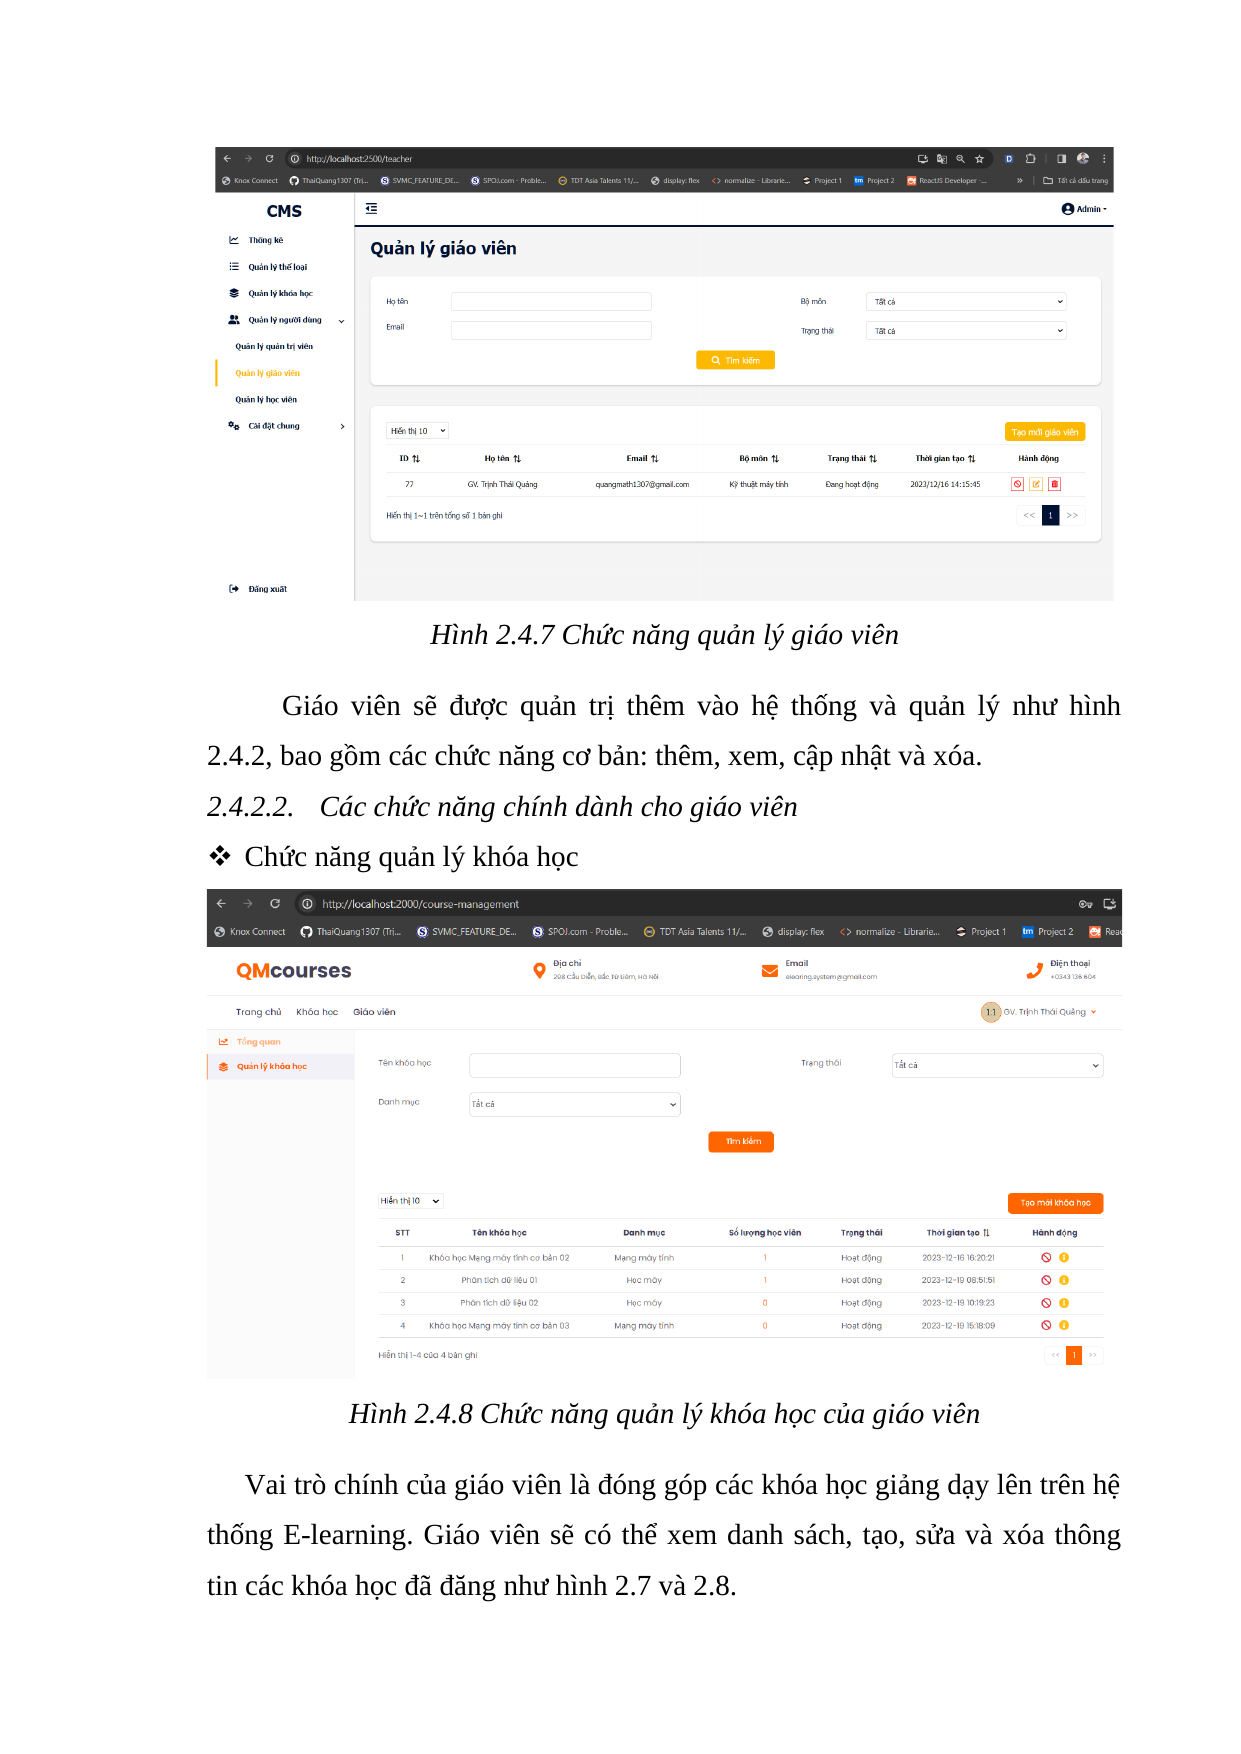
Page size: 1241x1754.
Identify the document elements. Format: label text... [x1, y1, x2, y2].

text Vai trò chính của giáo viên là đóng góp các khóa học giảng dạy lên trên hệ thống E-learning. Giáo viên sẽ có thể xem danh sách, tạo, sửa và xóa thông tin các khóa học đã đăng như hình 2.7 và 2.8. [207, 1467, 1122, 1601]
text Giáo viên sẽ được quản trị thêm vào hệ thống và quản lý như hình 2.4.2, bao gồm các chức năng cơ bản: thêm, xem, cập nhật và xóa. [207, 688, 1122, 772]
picture [215, 147, 1114, 601]
list Chức năng quản lý khóa học [207, 839, 1122, 873]
picture [206, 889, 1123, 1379]
subtitle Các chức năng chính dành cho giáo viên [207, 789, 1122, 822]
